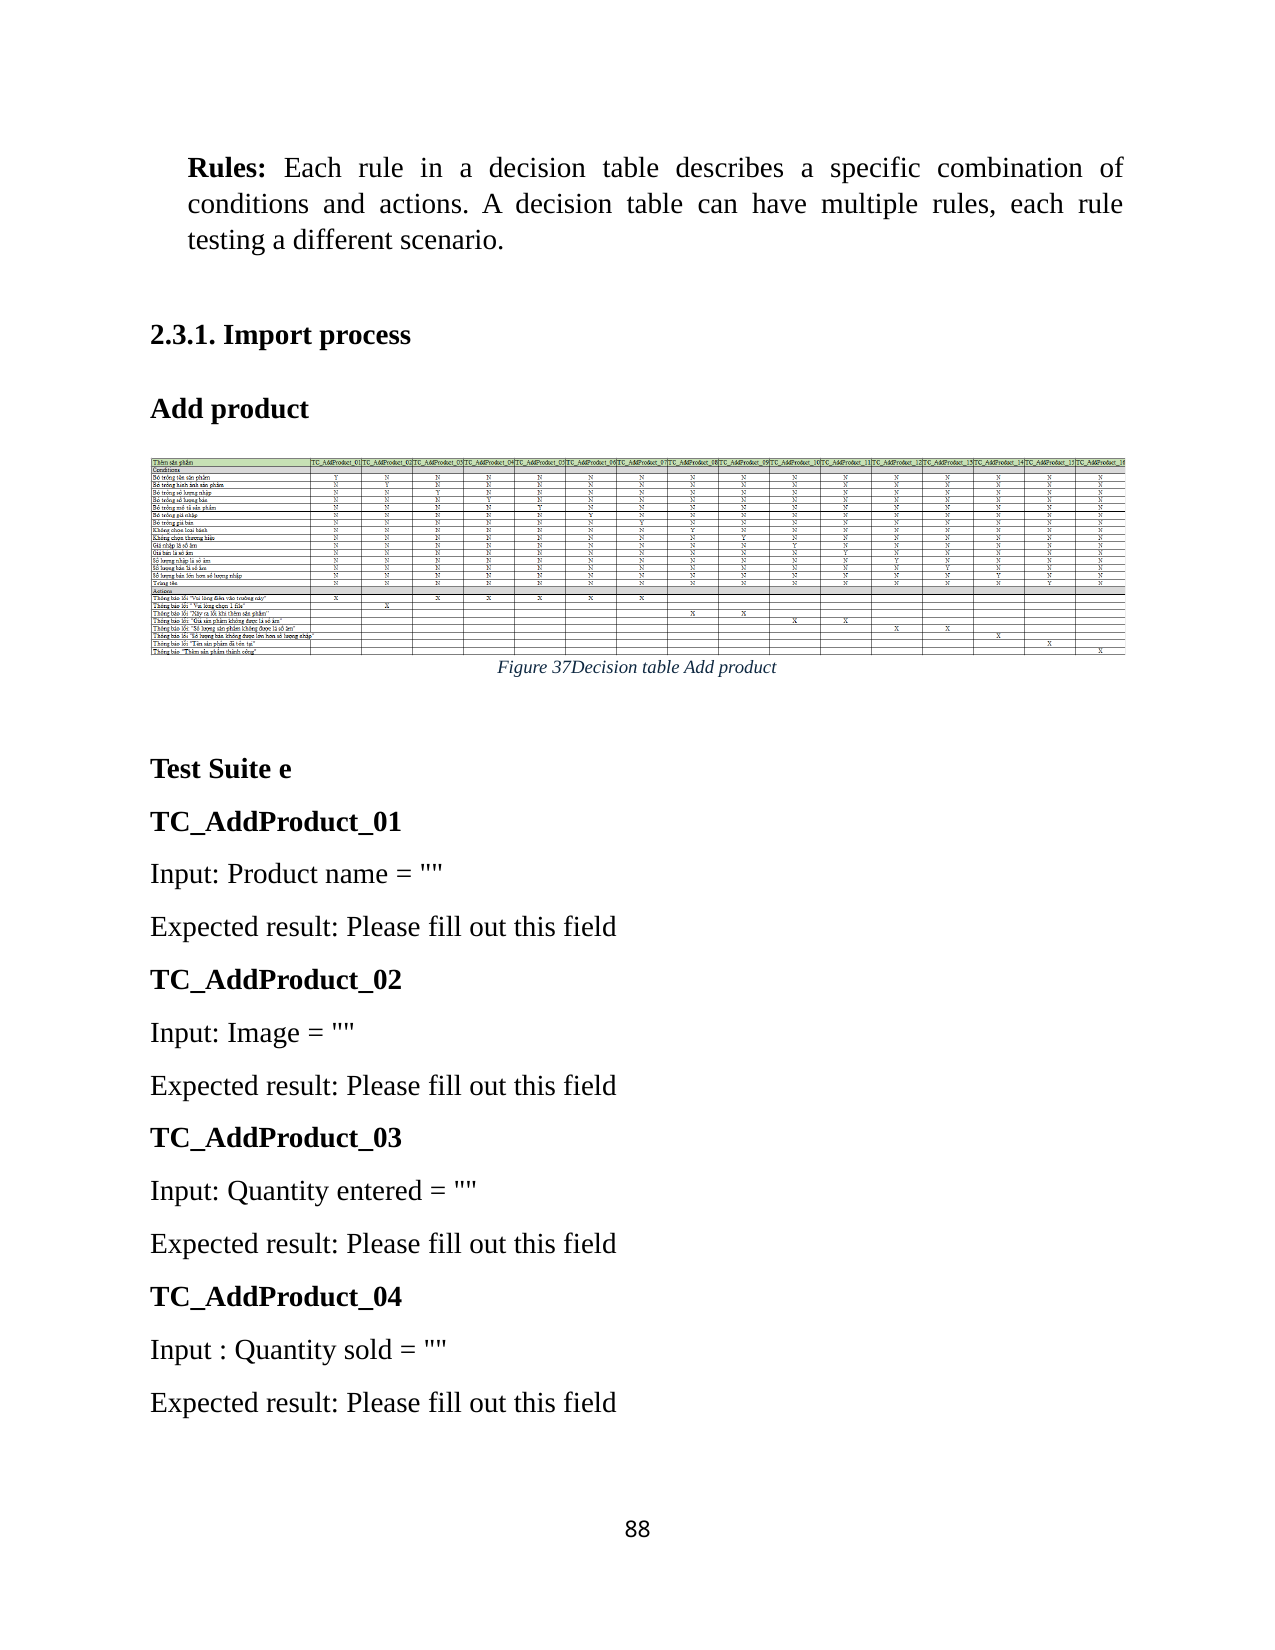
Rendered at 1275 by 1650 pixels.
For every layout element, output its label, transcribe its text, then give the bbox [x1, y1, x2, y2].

subtitle 2.3.1. Import process [150, 317, 1125, 351]
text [150, 1226, 1125, 1260]
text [150, 1385, 1125, 1418]
text Test Suite e [150, 751, 1125, 784]
text TC_AddProduct_02 [150, 962, 1125, 996]
text Rules: Each rule in a decision table describes a specific combination of conditions and actions. A decision table can have multiple rules, each rule testing a different scenario. [187, 150, 1125, 256]
text Input: Product name = "" [150, 857, 1125, 890]
text Expected result: Please fill out this field [150, 909, 1125, 943]
text Input : Quantity sold = "" [150, 1332, 1125, 1365]
text TC_AddProduct_03 [150, 1121, 1125, 1154]
text Input: Quantity entered = "" [150, 1173, 1125, 1207]
text Add product [150, 391, 1125, 424]
text TC_AddProduct_04 [150, 1279, 1125, 1313]
text Input: Image = "" [150, 1015, 1125, 1048]
text TC_AddProduct_01 [150, 804, 1125, 837]
text Expected result: Please fill out this field [150, 1068, 1125, 1101]
picture [150, 457, 1125, 656]
text Figure 37. Decision table Add product [150, 656, 1125, 677]
